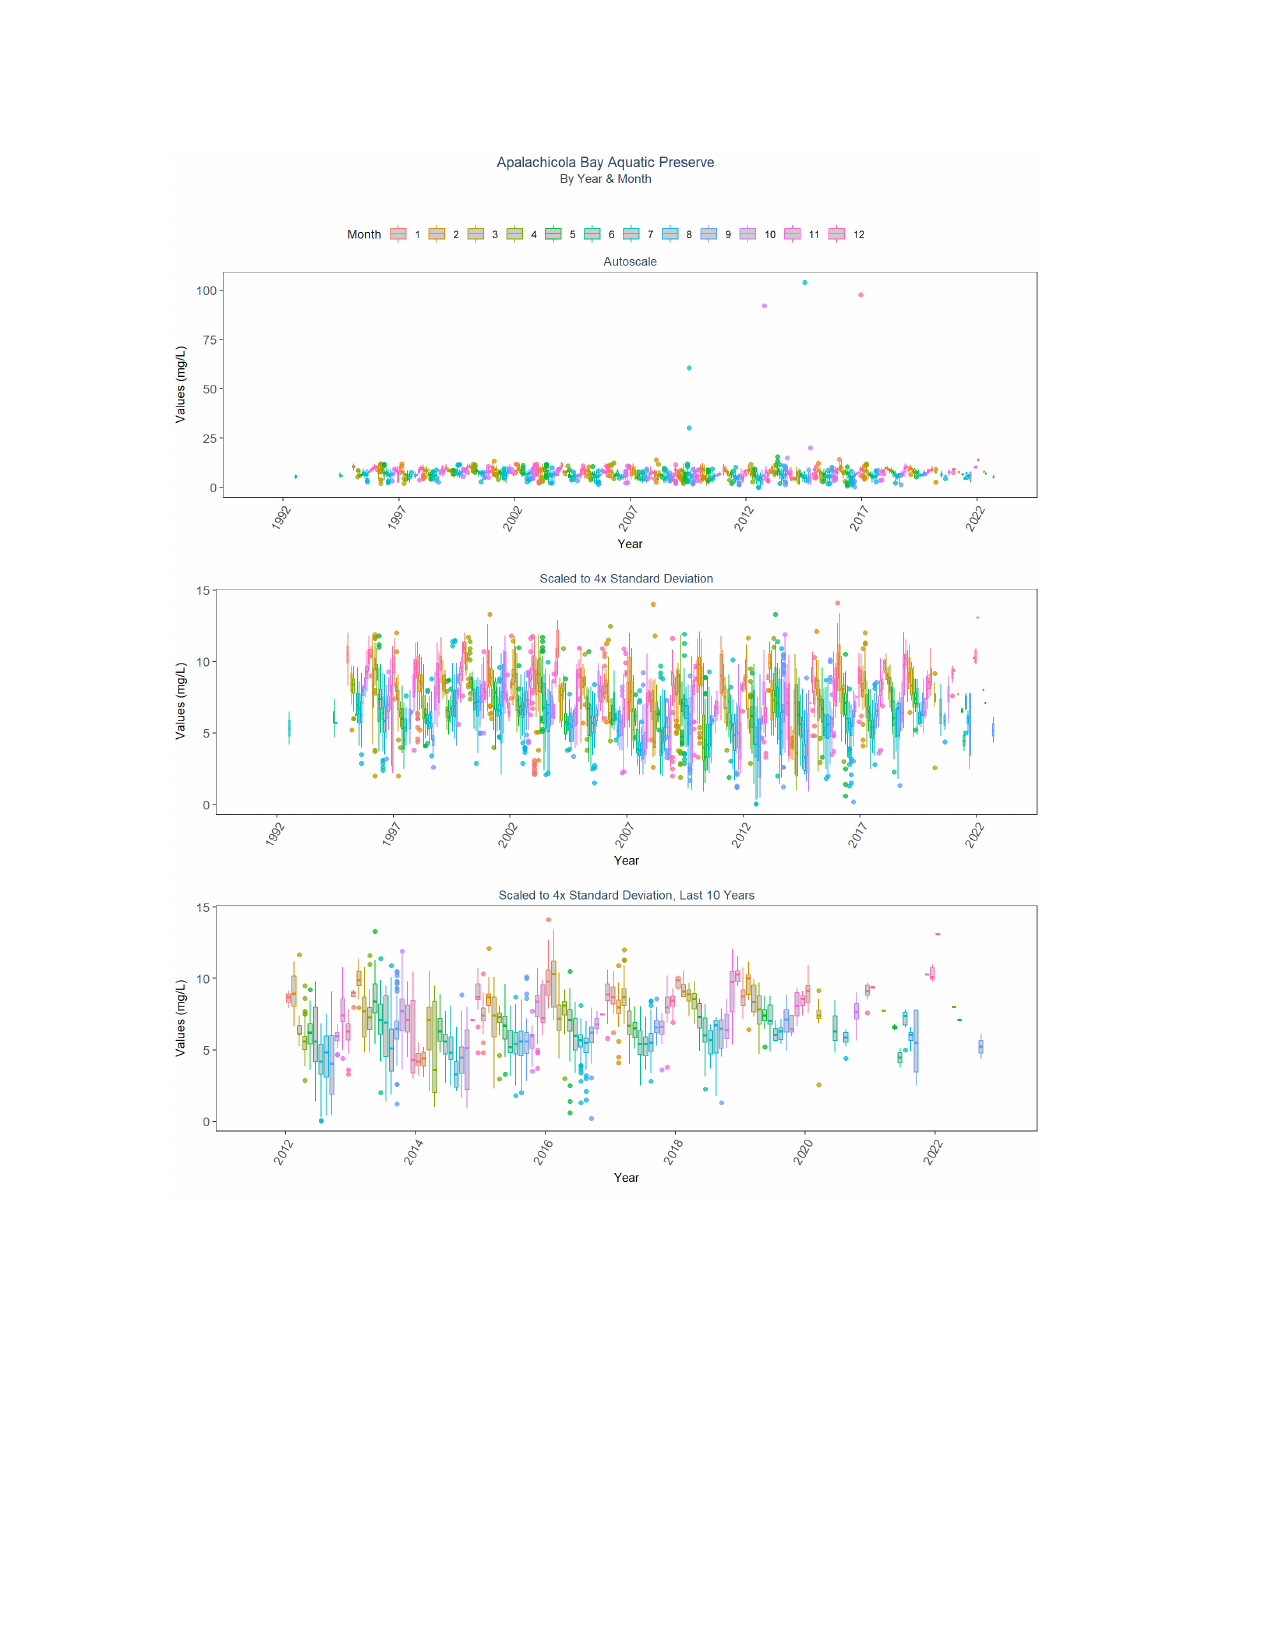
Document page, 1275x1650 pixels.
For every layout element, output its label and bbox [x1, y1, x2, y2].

picture [168, 150, 1044, 1200]
